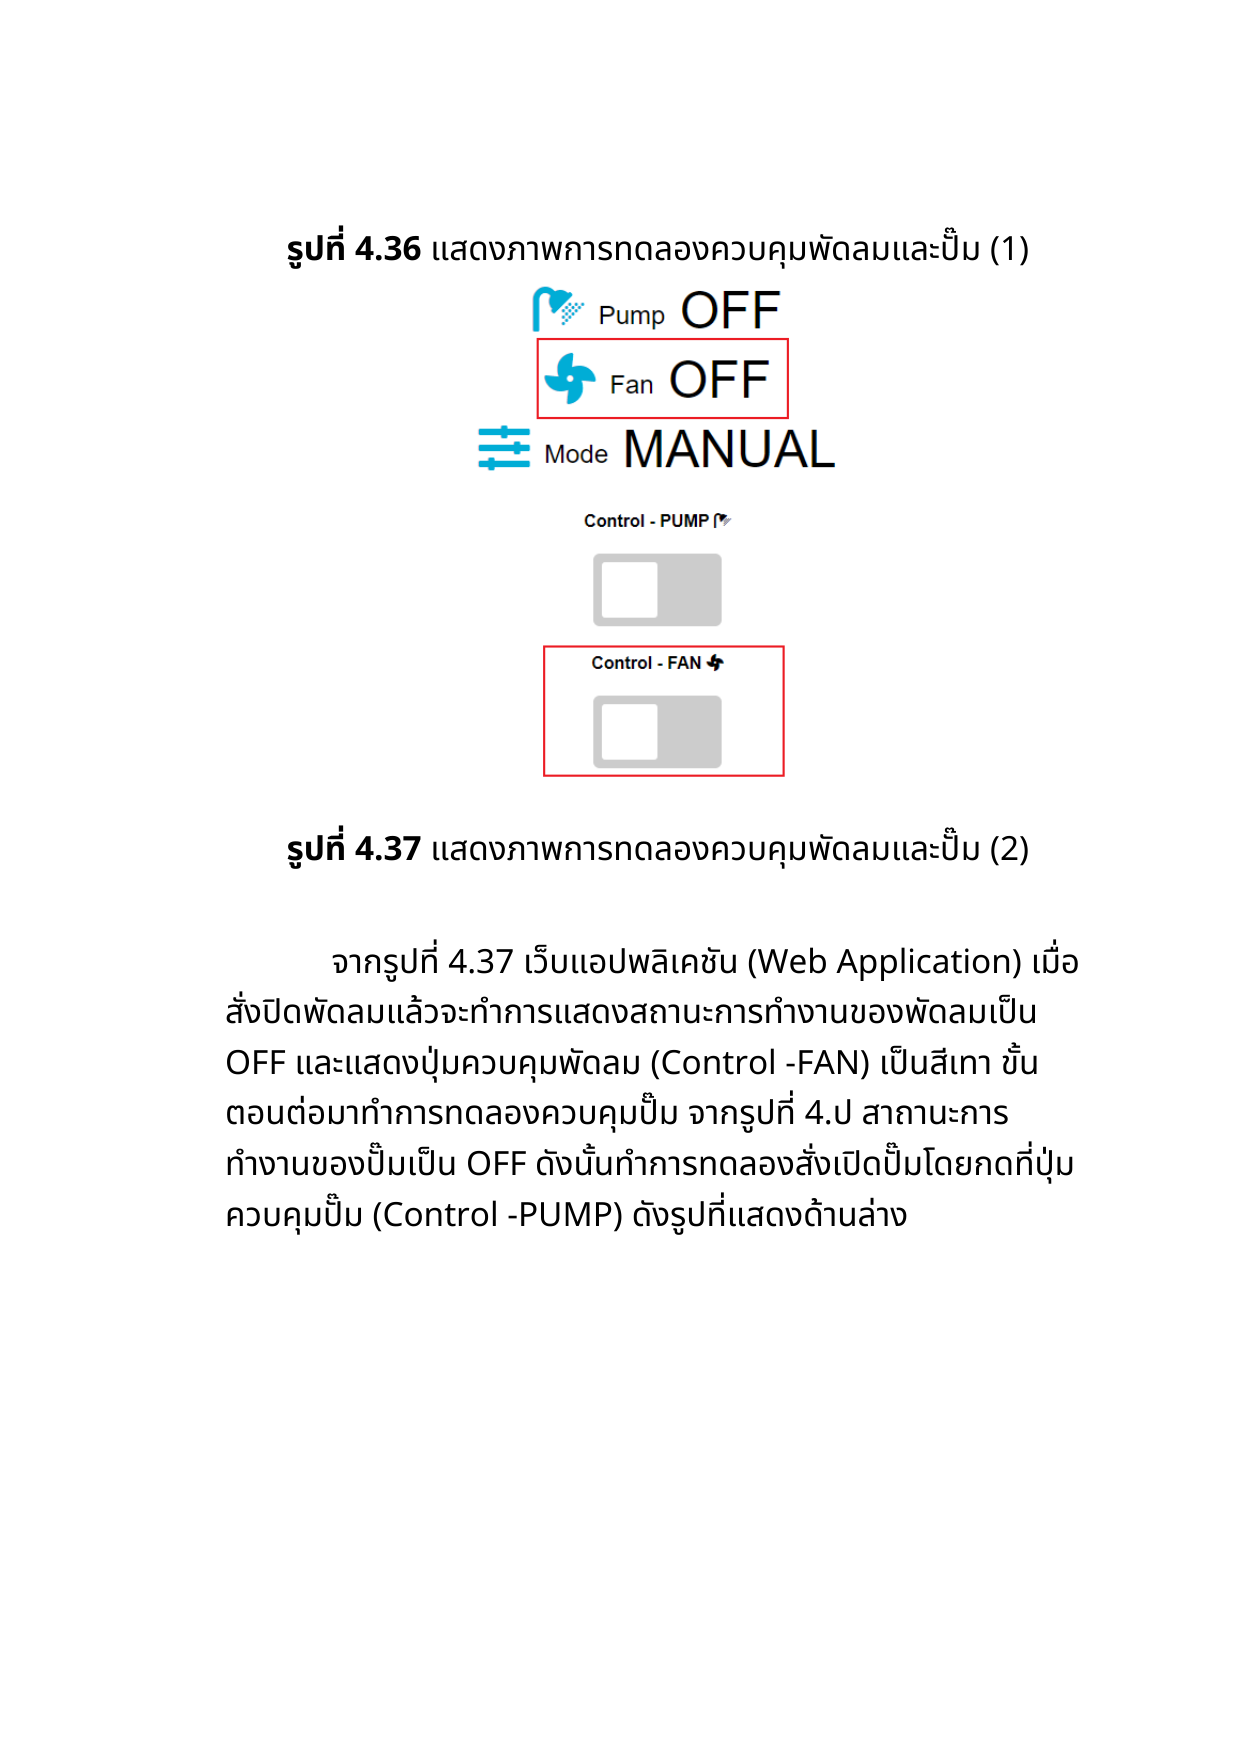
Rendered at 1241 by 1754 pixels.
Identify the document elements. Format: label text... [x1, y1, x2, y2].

picture [418, 275, 897, 780]
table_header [225, 225, 1090, 276]
text จากรูปที่ 4.37 เว็บแอปพลิเคชัน (Web Application) เมื่อสั่งปิดพัดลมแล้วจะทำการแสดงสถานะการทำงานของพัดลมเป็น OFF และแสดงปุ่มควบคุมพัดลม (Control -FAN) เป็นสีเทา ขั้นตอนต่อมาทำการทดลองควบคุมปั๊ม จากรูปที่ 4.ป สาถานะการทำงานของปั๊มเป็น OFF ดังนั้นทำการทดลองสั่งเปิดปั๊มโดยกดที่ปุ่มควบคุมปั๊ม (Control -PUMP) ดังรูปที่แสดงด้านล่าง [225, 937, 1090, 1241]
table_cell รูปที่ 4.37 แสดงภาพการทดลองควบคุมพัดลมและปั๊ม (2) [225, 276, 1090, 875]
